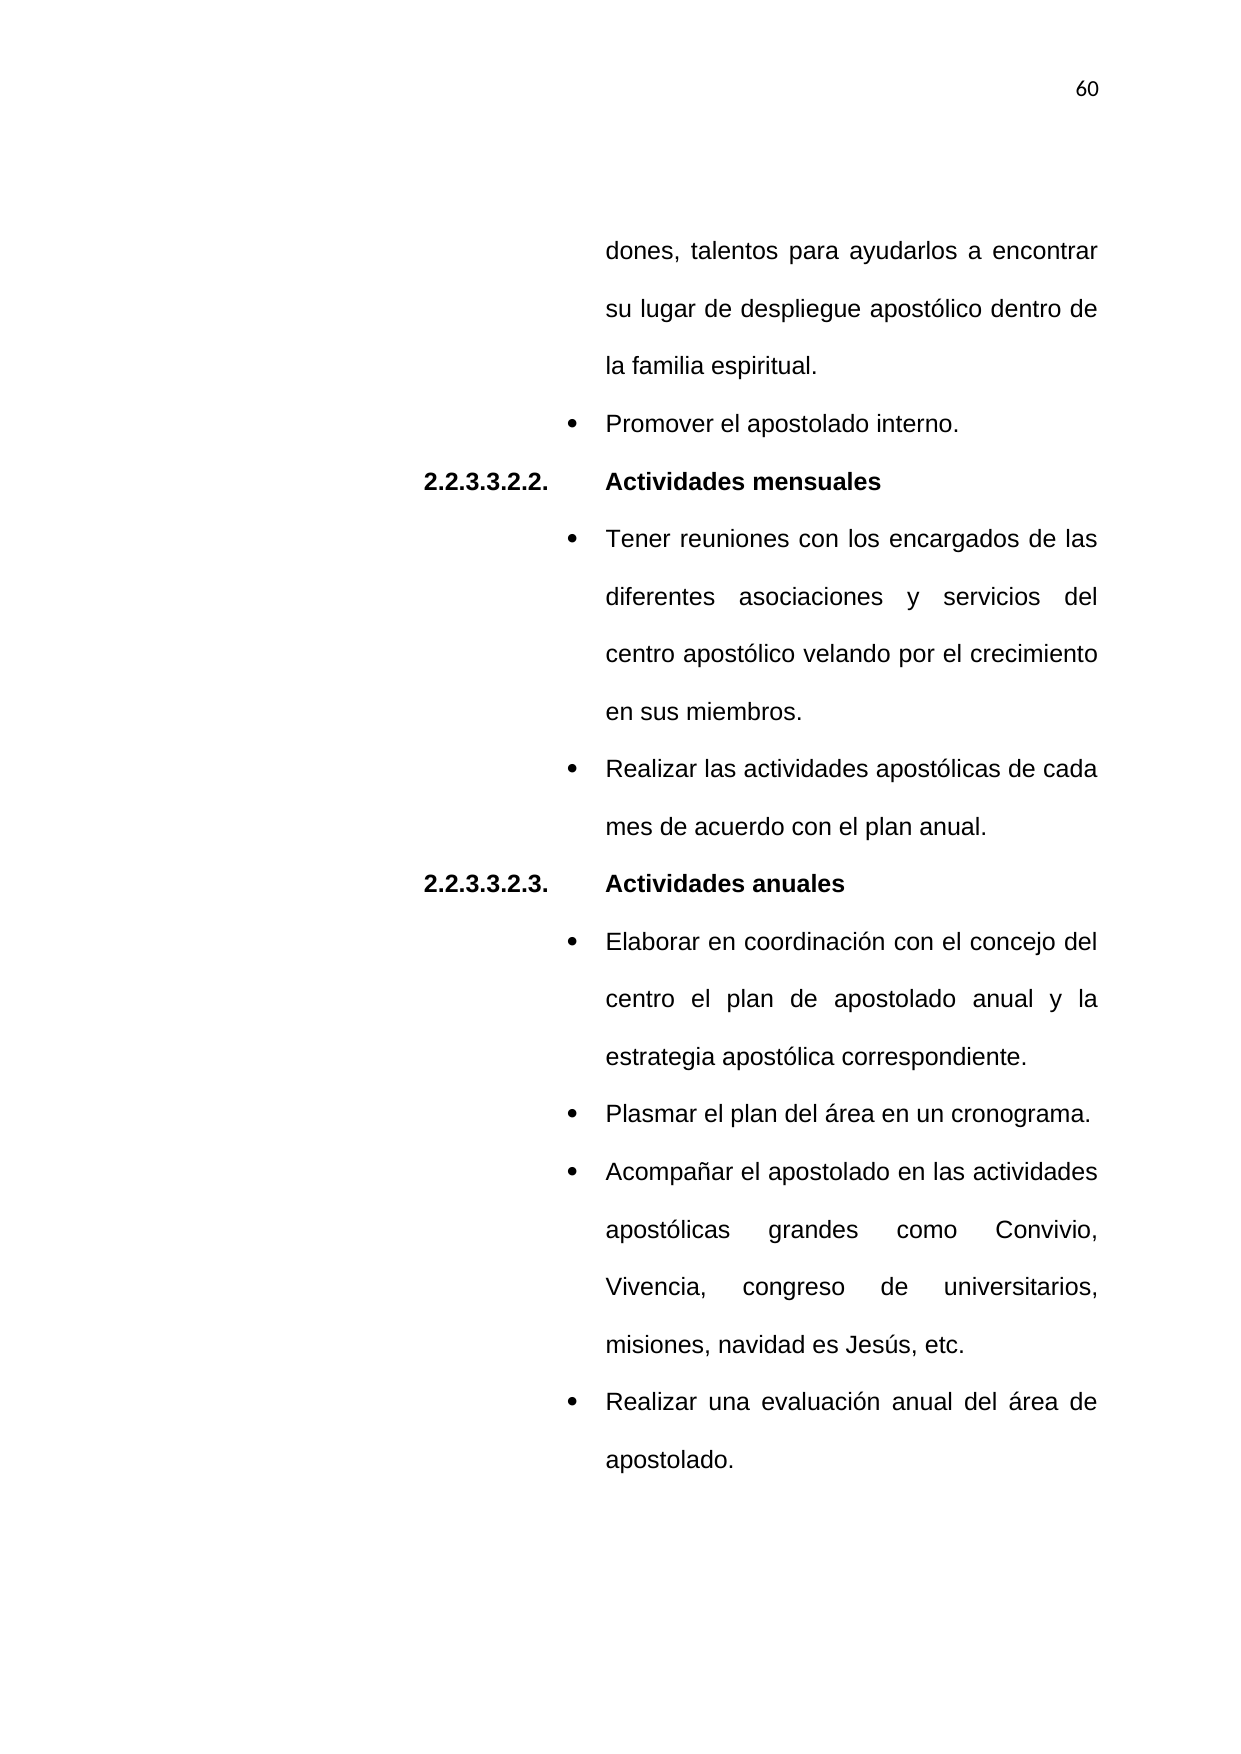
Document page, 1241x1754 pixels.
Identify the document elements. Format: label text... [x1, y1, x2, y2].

list Tener reuniones con los encargados de las diferentes asociaciones y servicios del centro apostólico velando por el crecimiento en sus miembros. [568, 524, 1098, 725]
list Elaborar en coordinación con el concejo del centro el plan de apostolado anual y la estrategia apostólica correspondiente. [568, 927, 1098, 1071]
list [568, 236, 1098, 380]
list Realizar las actividades apostólicas de cada mes de acuerdo con el plan anual. [568, 754, 1098, 840]
list Promover el apostolado interno. [568, 409, 1098, 438]
list Plasmar el plan del área en un cronograma. [568, 1099, 1098, 1128]
list Acompañar el apostolado en las actividades apostólicas grandes como Convivio, Vivencia, congreso de universitarios, misiones, navidad es Jesús, etc. [568, 1157, 1098, 1358]
list Actividades mensuales [424, 466, 1098, 495]
list Realizar una evaluación anual del área de apostolado. [568, 1387, 1098, 1473]
list Actividades anuales [424, 869, 1098, 898]
